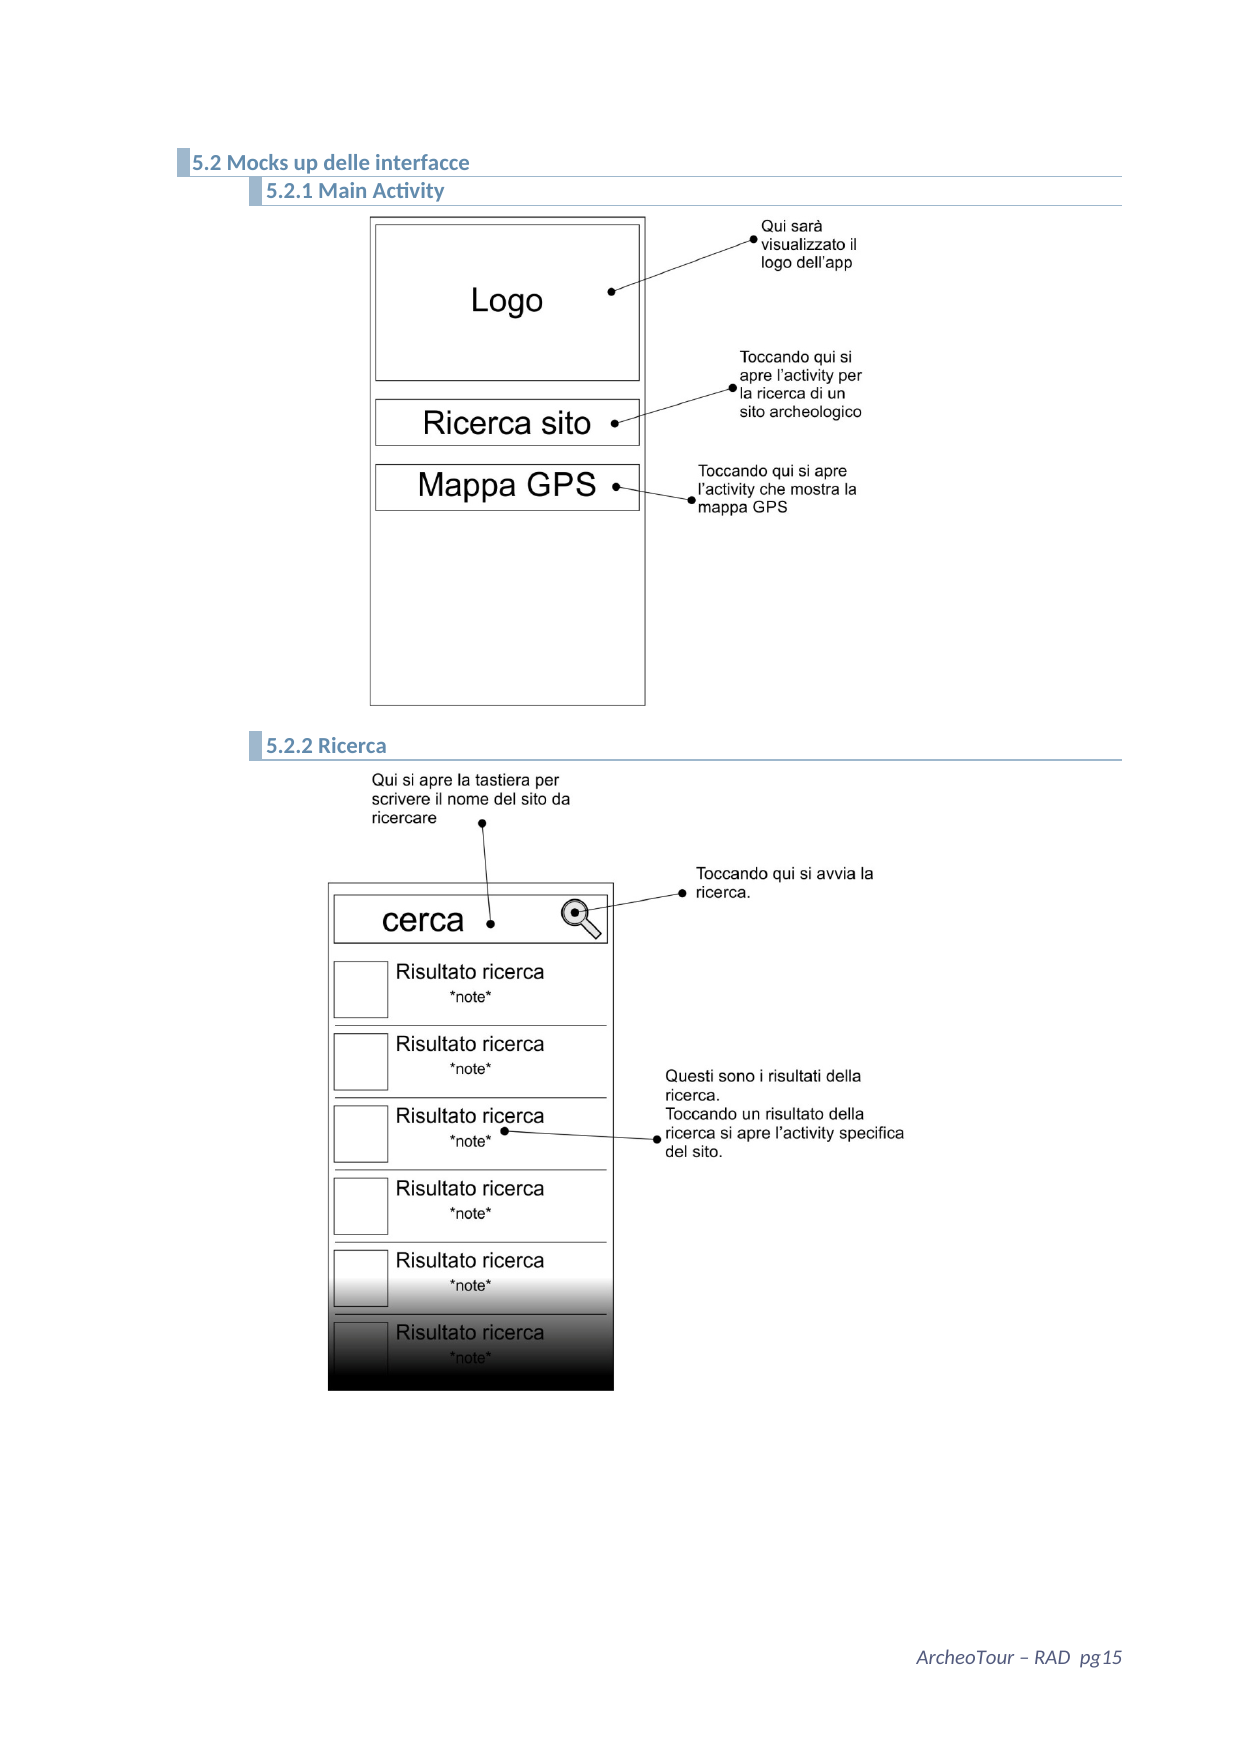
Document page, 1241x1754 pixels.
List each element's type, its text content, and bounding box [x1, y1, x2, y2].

subtitle 5.2 Mocks up delle interfacce [190, 148, 1122, 176]
subtitle 5.2.2 Ricerca [262, 731, 1122, 759]
subtitle 5.2.1 Main Activity [262, 177, 1122, 205]
picture [327, 771, 913, 1391]
picture [369, 216, 871, 706]
